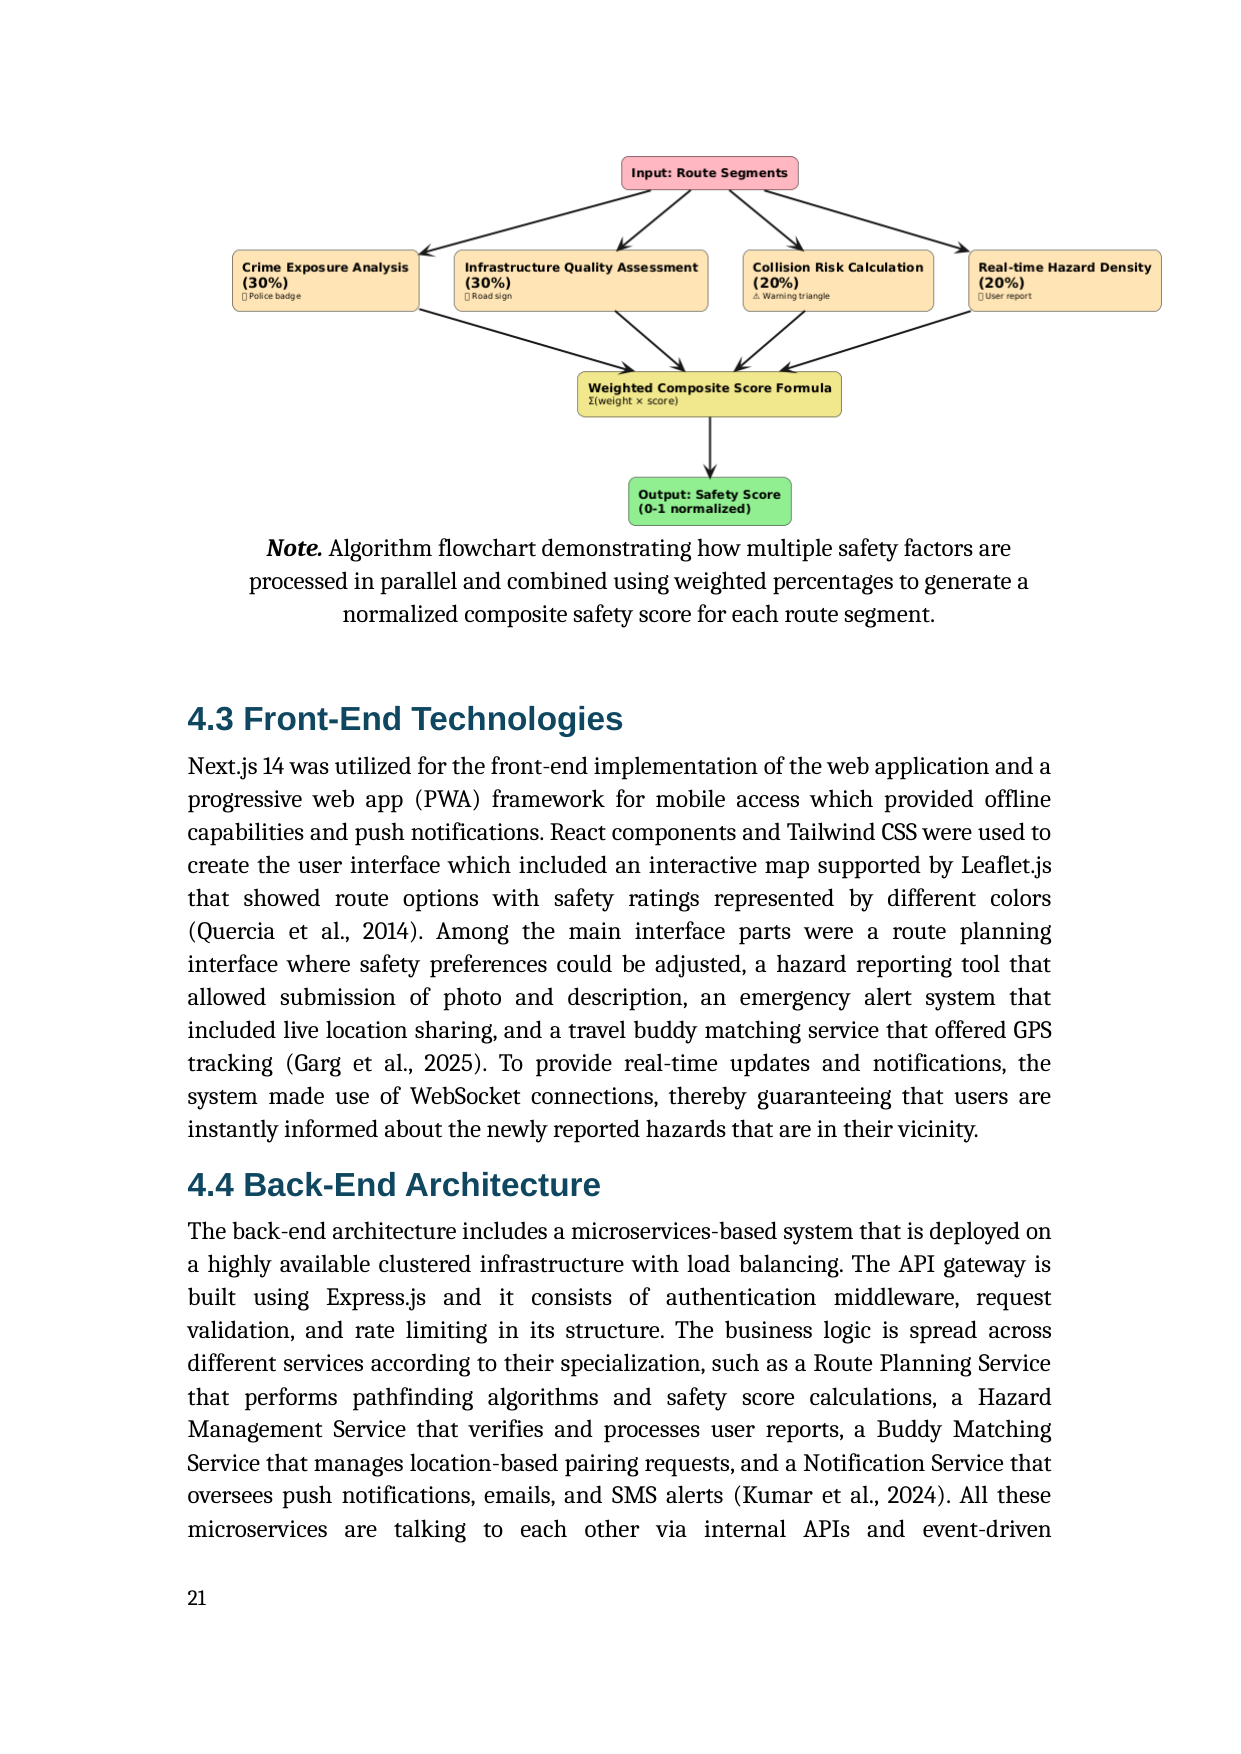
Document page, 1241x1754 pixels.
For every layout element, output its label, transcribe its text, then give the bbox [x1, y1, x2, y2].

list Note. Algorithm flowchart demonstrating how multiple safety factors are processed in parallel and combined using weighted percentages to generate a normalized composite safety score for each route segment. [225, 530, 1053, 629]
text Next.js 14 was utilized for the front-end implementation of the web application and a progressive web app (PWA) framework for mobile access which provided offline capabilities and push notifications. React components and Tailwind CSS were used to create the user interface which included an interactive map supported by Leaflet.js that showed route options with safety ratings represented by different colors (Quercia et al., 2014). Among the main interface parts were a route planning interface where safety preferences could be adjusted, a hazard reporting tool that allowed submission of photo and description, an emergency alert system that included live location sharing, and a travel buddy matching service that offered GPS tracking (Garg et al., 2025). To provide real-time updates and notifications, the system made use of WebSocket connections, thereby guaranteeing that users are instantly informed about the newly reported hazards that are in their vicinity. [187, 752, 1053, 1144]
subtitle 4.4 Back-End Architecture [187, 1165, 1053, 1203]
subtitle 4.3 Front-End Technologies [187, 699, 1053, 738]
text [187, 1217, 1053, 1543]
picture [225, 150, 1166, 530]
